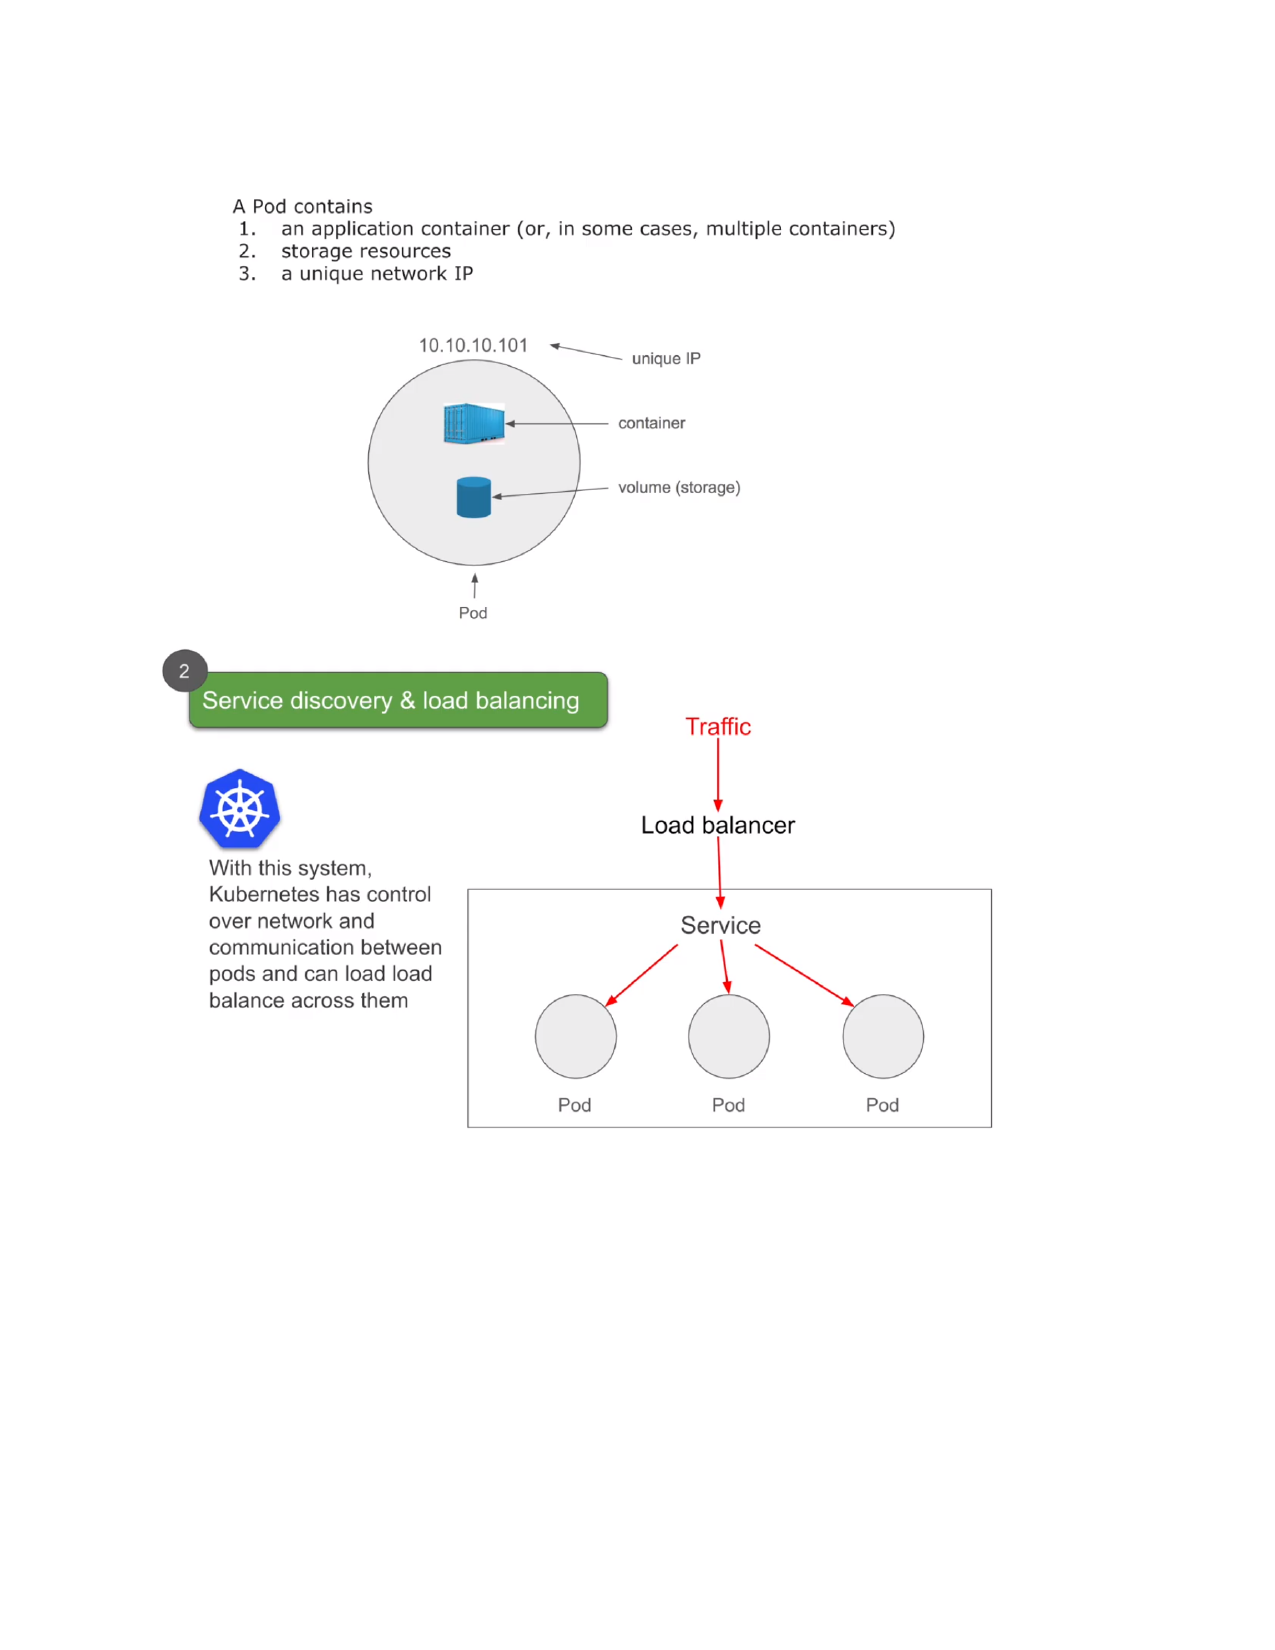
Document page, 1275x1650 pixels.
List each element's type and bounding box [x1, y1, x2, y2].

picture [150, 150, 924, 627]
picture [150, 645, 1009, 1145]
